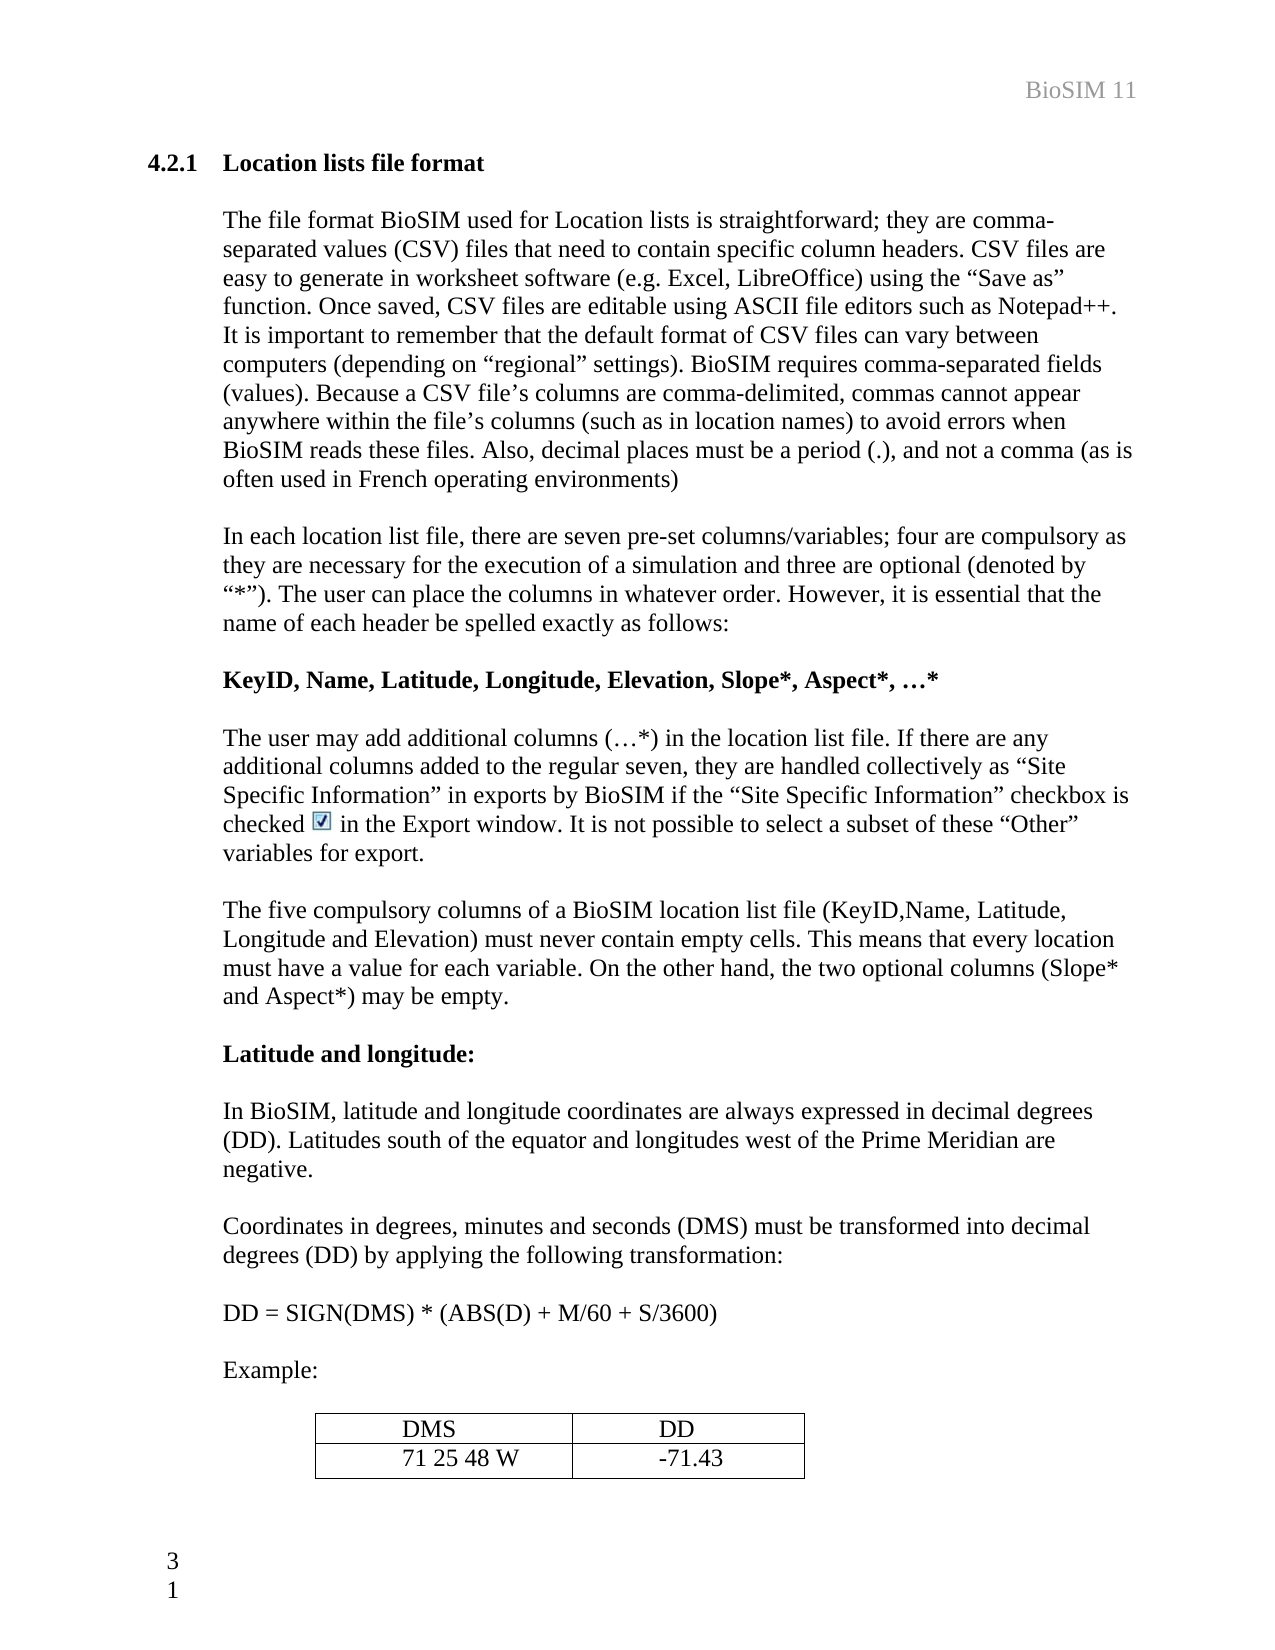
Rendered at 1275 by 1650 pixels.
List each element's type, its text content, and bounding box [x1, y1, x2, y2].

text Coordinates in degrees, minutes and seconds (DMS) must be transformed into decimal degrees (DD) by applying the following transformation: [223, 1211, 1137, 1269]
table_cell 71 25 48 W [316, 1444, 572, 1477]
table_header DD [573, 1414, 804, 1442]
text KeyID, Name, Latitude, Longitude, Elevation, Slope*, Aspect*, …* [223, 665, 1137, 694]
text Latitude and longitude: [223, 1039, 1137, 1068]
text Example: [223, 1355, 1137, 1384]
text The file format BioSIM used for Location lists is straightforward; they are comma-separated values (CSV) files that need to contain specific column headers. CSV files are easy to generate in worksheet software (e.g. Excel, LibreOffice) using the “Save as” function. Once saved, CSV files are editable using ASCII file editors such as Notepad++. It is important to remember that the default format of CSV files can vary between computers (depending on “regional” settings). BioSIM requires comma-separated fields (values). Because a CSV file’s columns are comma-delimited, commas cannot appear anywhere within the file’s columns (such as in location names) to avoid errors when BioSIM reads these files. Also, decimal places must be a period (.), and not a comma (as is often used in French operating environments) [223, 205, 1137, 493]
table_header DMS [316, 1414, 572, 1442]
subtitle Location lists file format [148, 148, 1137, 176]
text The five compulsory columns of a BioSIM location list file (KeyID,Name, Latitude, Longitude and Elevation) must never contain empty cells. This means that every location must have a value for each variable. On the other hand, the two optional columns (Slope* and Aspect*) may be empty. [223, 895, 1137, 1010]
text DD = SIGN(DMS) * (ABS(D) + M/60 + S/3600) [223, 1298, 1137, 1326]
text In each location list file, there are seven pre-set columns/variables; four are compulsory as they are necessary for the execution of a simulation and three are optional (denoted by “*”). The user can place the columns in whatever order. However, it is essential that the name of each header be spelled exactly as follows: [223, 521, 1137, 636]
text In BioSIM, latitude and longitude coordinates are always expressed in decimal degrees (DD). Latitudes south of the equator and longitudes west of the Prime Meridian are negative. [223, 1096, 1137, 1183]
text The user may add additional columns (…*) in the location list file. If there are any additional columns added to the regular seven, they are handled collectively as “Site Specific Information” in exports by BioSIM if the “Site Specific Information” checkbox is checked in the Export window. It is not possible to select a subset of these “Other” variables for export. [223, 723, 1137, 866]
table_cell -71.43 [573, 1444, 804, 1477]
picture [310, 809, 334, 833]
